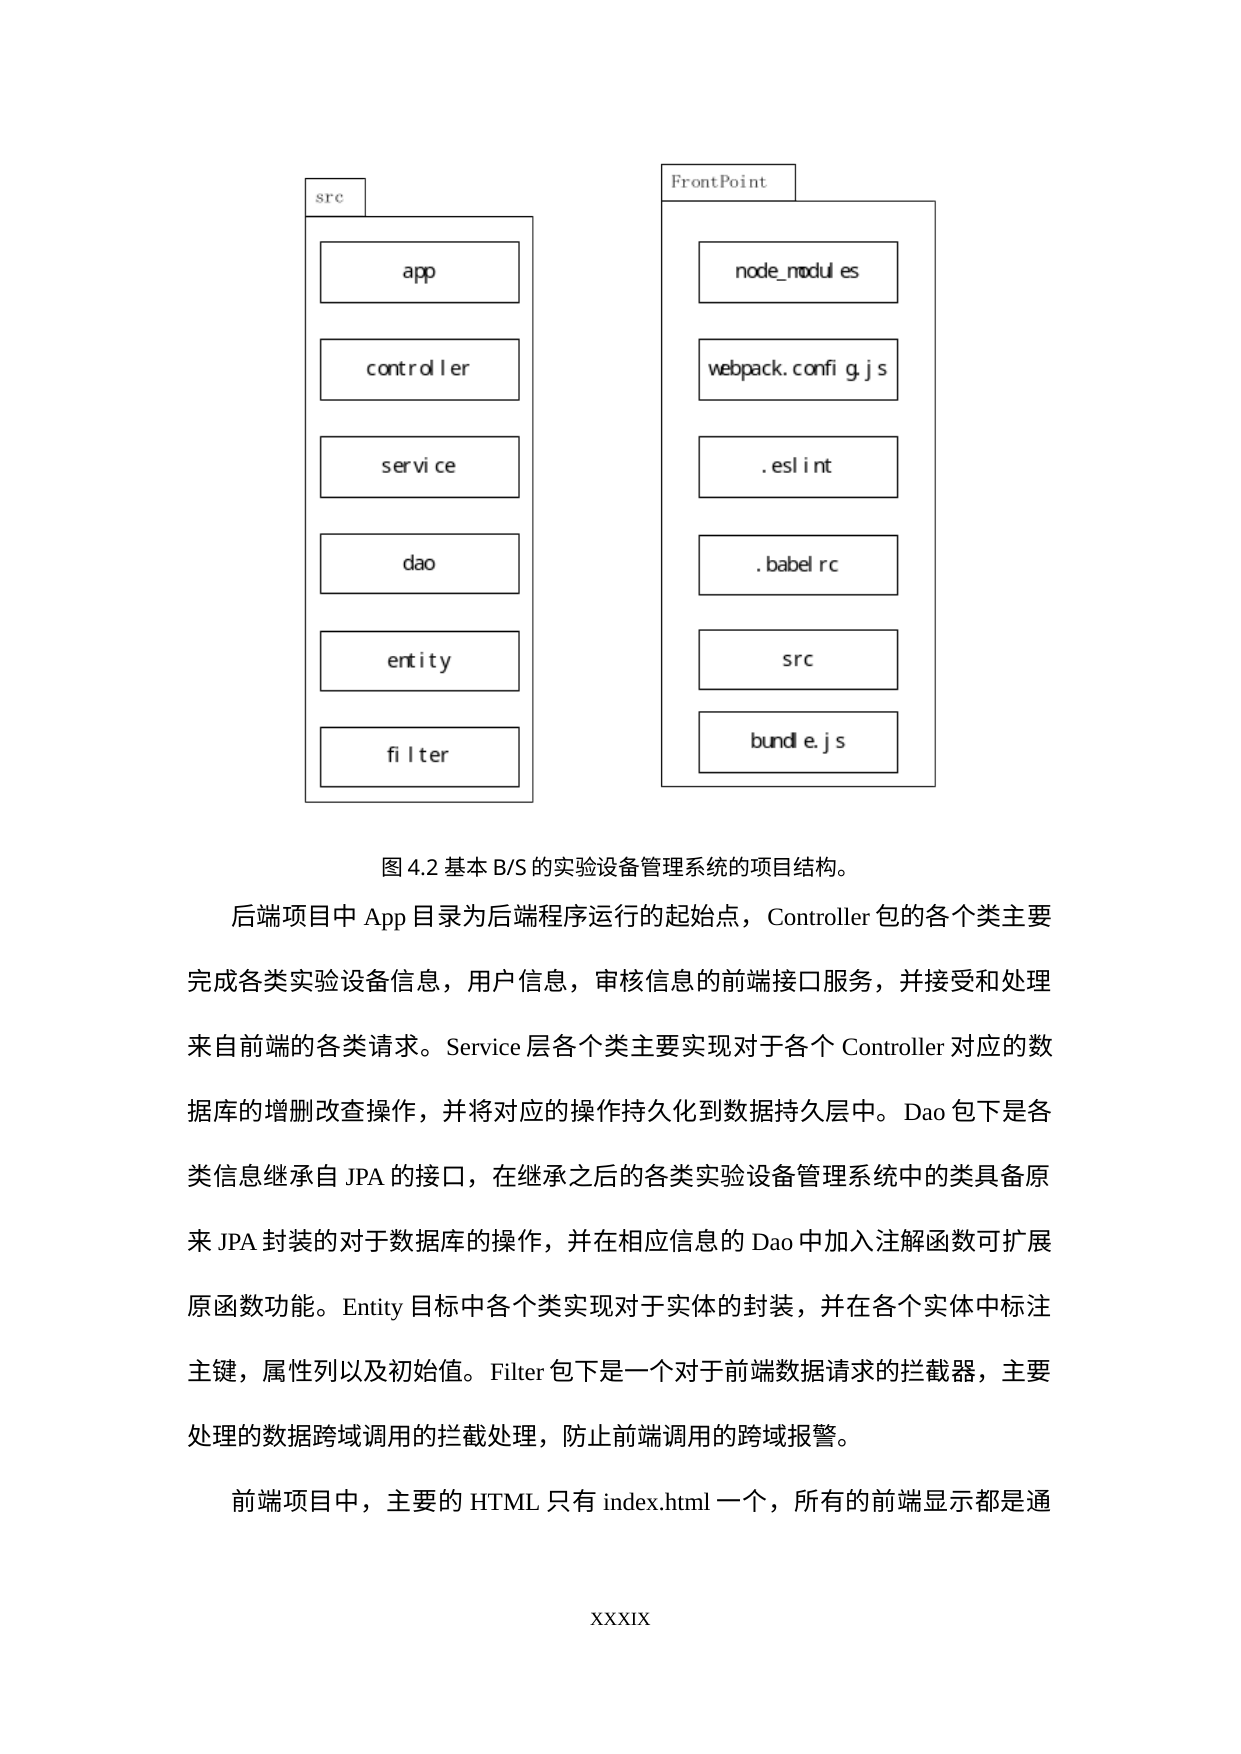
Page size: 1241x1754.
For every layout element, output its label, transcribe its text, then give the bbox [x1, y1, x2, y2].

text 后端项目中App目录为后端程序运行的起始点，Controller包的各个类主要完成各类实验设备信息，用户信息，审核信息的前端接口服务，并接受和处理来自前端的各类请求。Service层各个类主要实现对于各个Controller对应的数据库的增删改查操作，并将对应的操作持久化到数据持久层中。Dao包下是各类信息继承自JPA的接口，在继承之后的各类实验设备管理系统中的类具备原来JPA封装的对于数据库的操作，并在相应信息的Dao中加入注解函数可扩展原函数功能。Entity目标中各个类实现对于实体的封装，并在各个实体中标注主键，属性列以及初始值。Filter包下是一个对于前端数据请求的拦截器，主要处理的数据跨域调用的拦截处理，防止前端调用的跨域报警。 [187, 882, 1053, 1467]
text 图4.2 基本B/S的实验设备管理系统的项目结构。 [187, 850, 1053, 882]
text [187, 1467, 1053, 1532]
